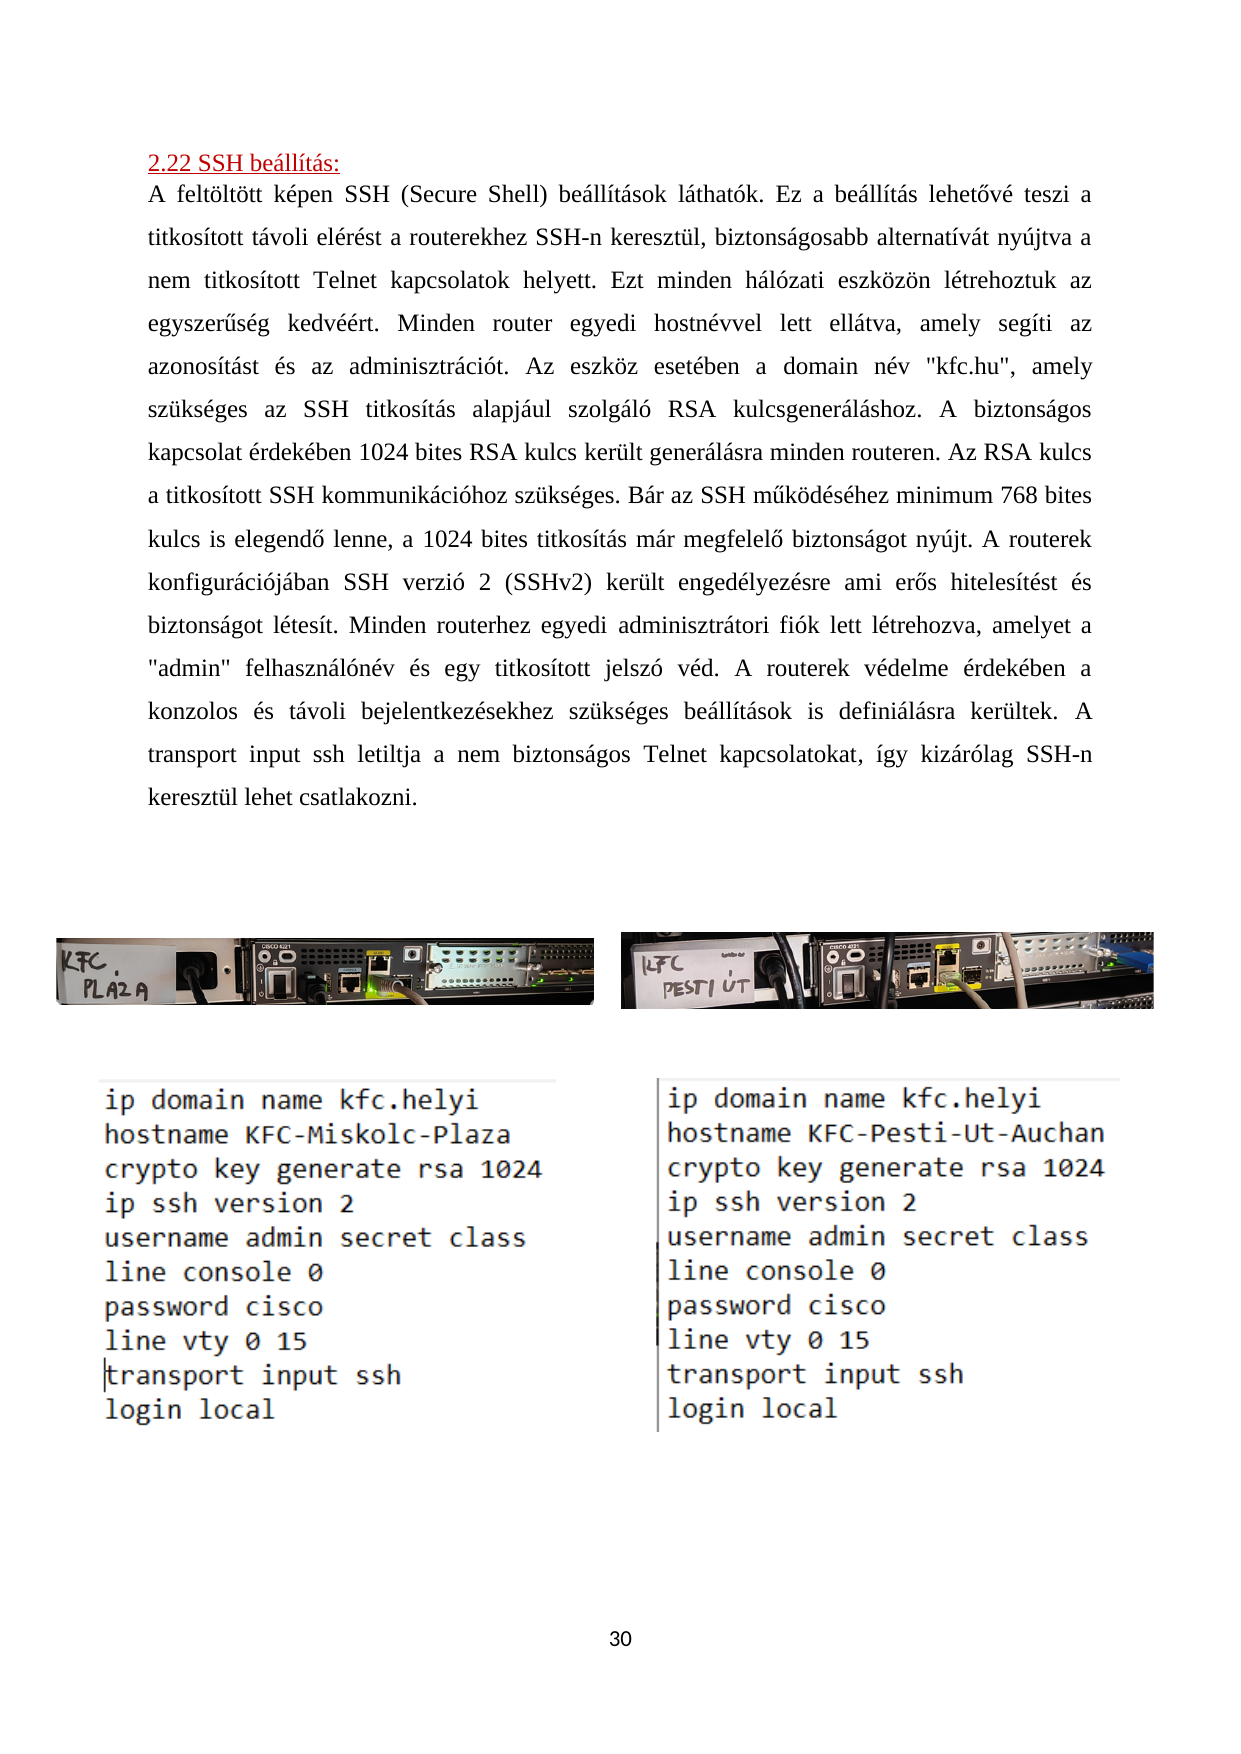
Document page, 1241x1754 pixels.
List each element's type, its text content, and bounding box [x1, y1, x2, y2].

text A feltöltött képen SSH (Secure Shell) beállítások láthatók. Ez a beállítás lehetővé teszi a titkosított távoli elérést a routerekhez SSH-n keresztül, biztonságosabb alternatívát nyújtva a nem titkosított Telnet kapcsolatok helyett. Ezt minden hálózati eszközön létrehoztuk az egyszerűség kedvéért. Minden router egyedi hostnévvel lett ellátva, amely segíti az azonosítást és az adminisztrációt. Az eszköz esetében a domain név "kfc.hu", amely szükséges az SSH titkosítás alapjául szolgáló RSA kulcsgeneráláshoz. A biztonságos kapcsolat érdekében 1024 bites RSA kulcs került generálásra minden routeren. Az RSA kulcs a titkosított SSH kommunikációhoz szükséges. Bár az SSH működéséhez minimum 768 bites kulcs is elegendő lenne, a 1024 bites titkosítás már megfelelő biztonságot nyújt. A routerek konfigurációjában SSH verzió 2 (SSHv2) került engedélyezésre ami erős hitelesítést és biztonságot létesít. Minden routerhez egyedi adminisztrátori fiók lett létrehozva, amelyet a "admin" felhasználónév és egy titkosított jelszó véd. A routerek védelme érdekében a konzolos és távoli bejelentkezésekhez szükséges beállítások is definiálásra kerültek. A transport input ssh letiltja a nem biztonságos Telnet kapcsolatokat, így kizárólag SSH-n keresztül lehet csatlakozni. [148, 179, 1093, 811]
picture [98, 1078, 557, 1444]
picture [56, 938, 594, 1005]
subtitle 2.22 SSH beállítás: [148, 148, 1093, 176]
picture [656, 1078, 1121, 1432]
picture [621, 932, 1154, 1009]
